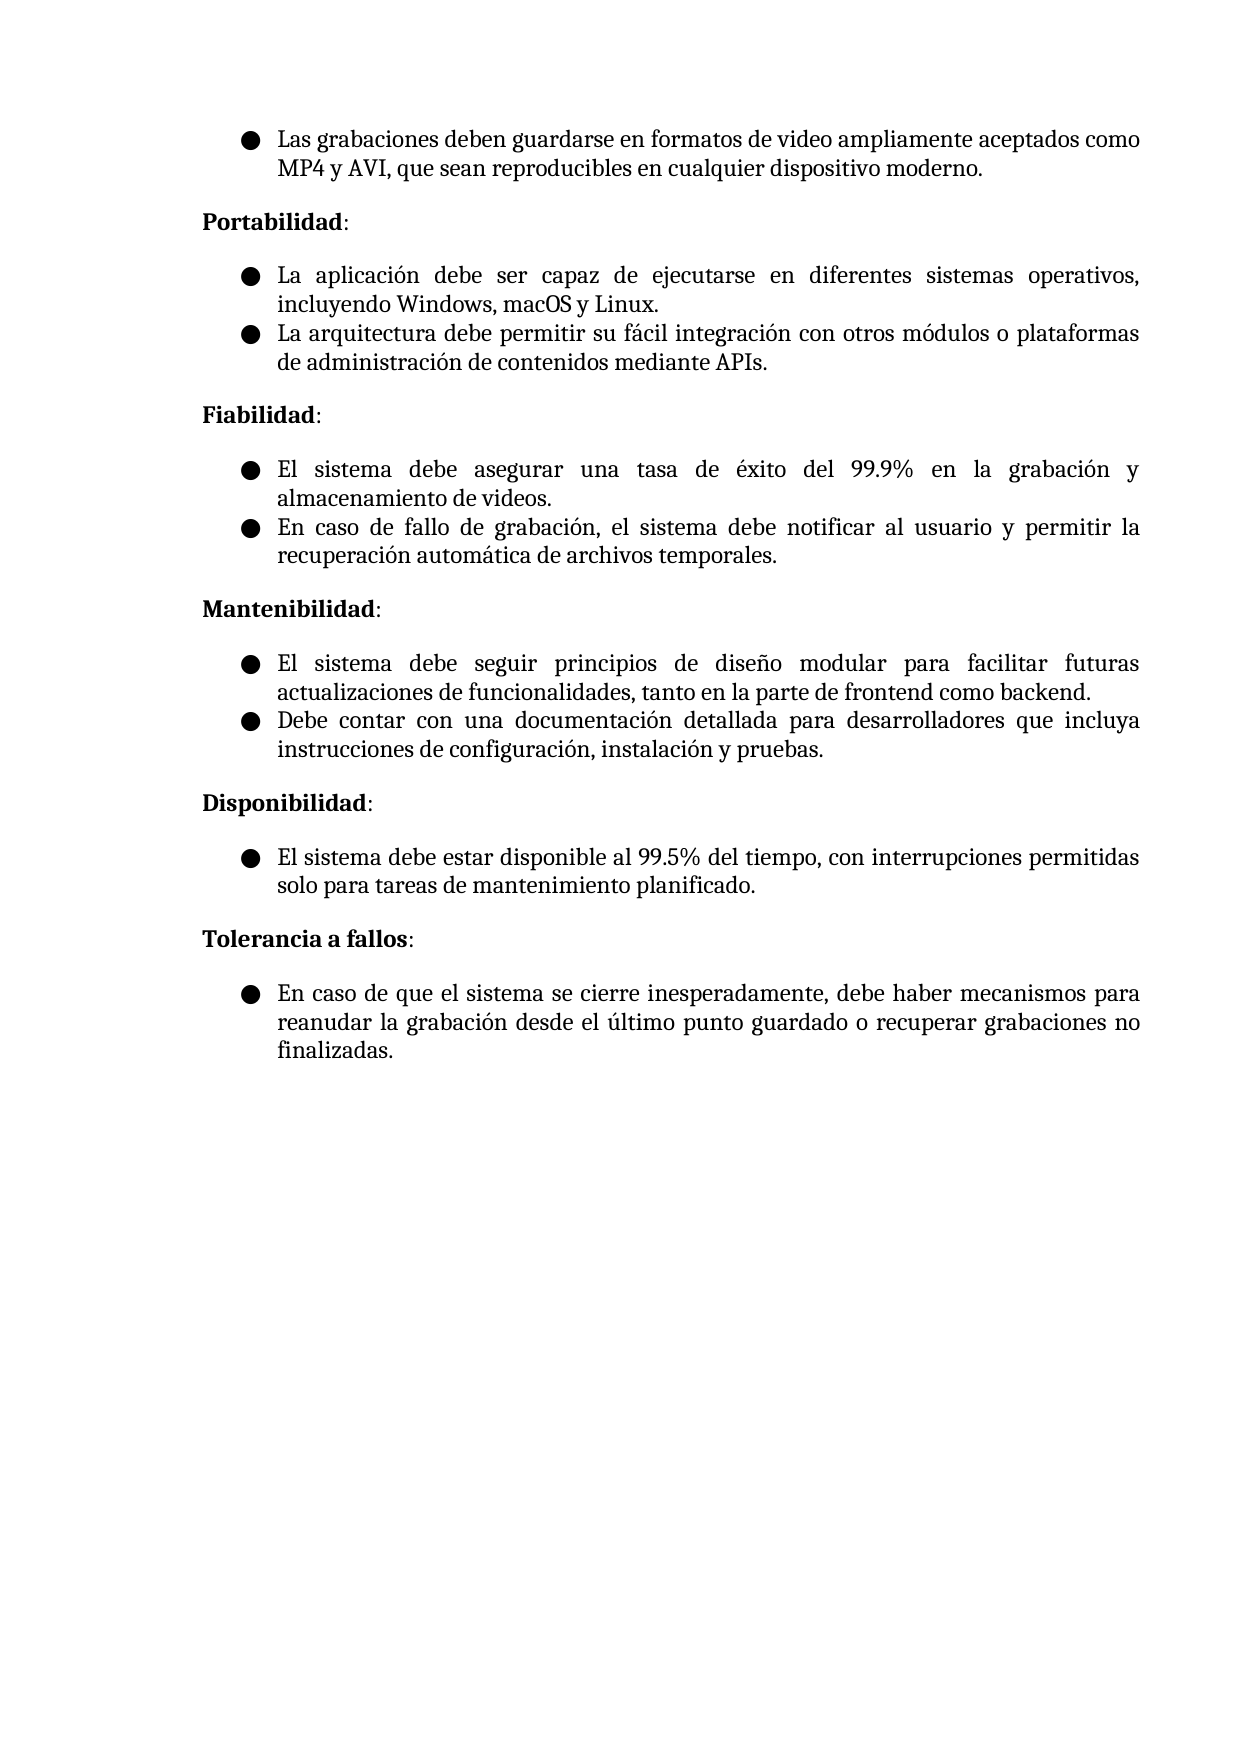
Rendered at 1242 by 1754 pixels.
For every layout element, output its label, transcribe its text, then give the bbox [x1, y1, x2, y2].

list El sistema debe estar disponible al 99.5% del tiempo, con interrupciones permitidas solo para tareas de mantenimiento planificado. [239, 842, 1141, 900]
list Debe contar con una documentación detallada para desarrolladores que incluya instrucciones de configuración, instalación y pruebas. [239, 706, 1141, 764]
text Mantenibilidad: [202, 595, 1141, 624]
text Portabilidad: [202, 207, 1141, 236]
text Tolerancia a fallos: [202, 925, 1141, 954]
list Las grabaciones deben guardarse en formatos de video ampliamente aceptados como MP4 y AVI, que sean reproducibles en cualquier dispositivo moderno. [239, 125, 1141, 182]
list La aplicación debe ser capaz de ejecutarse en diferentes sistemas operativos, incluyendo Windows, macOS y Linux. [239, 261, 1141, 319]
list El sistema debe seguir principios de diseño modular para facilitar futuras actualizaciones de funcionalidades, tanto en la parte de frontend como backend. [239, 649, 1141, 706]
text Fiabilidad: [202, 401, 1141, 430]
list La arquitectura debe permitir su fácil integración con otros módulos o plataformas de administración de contenidos mediante APIs. [239, 319, 1141, 376]
text Disponibilidad: [202, 789, 1141, 817]
list El sistema debe asegurar una tasa de éxito del 99.9% en la grabación y almacenamiento de videos. [239, 455, 1141, 512]
list En caso de que el sistema se cierre inesperadamente, debe haber mecanismos para reanudar la grabación desde el último punto guardado o recuperar grabaciones no finalizadas. [239, 979, 1141, 1065]
list En caso de fallo de grabación, el sistema debe notificar al usuario y permitir la recuperación automática de archivos temporales. [239, 512, 1141, 570]
